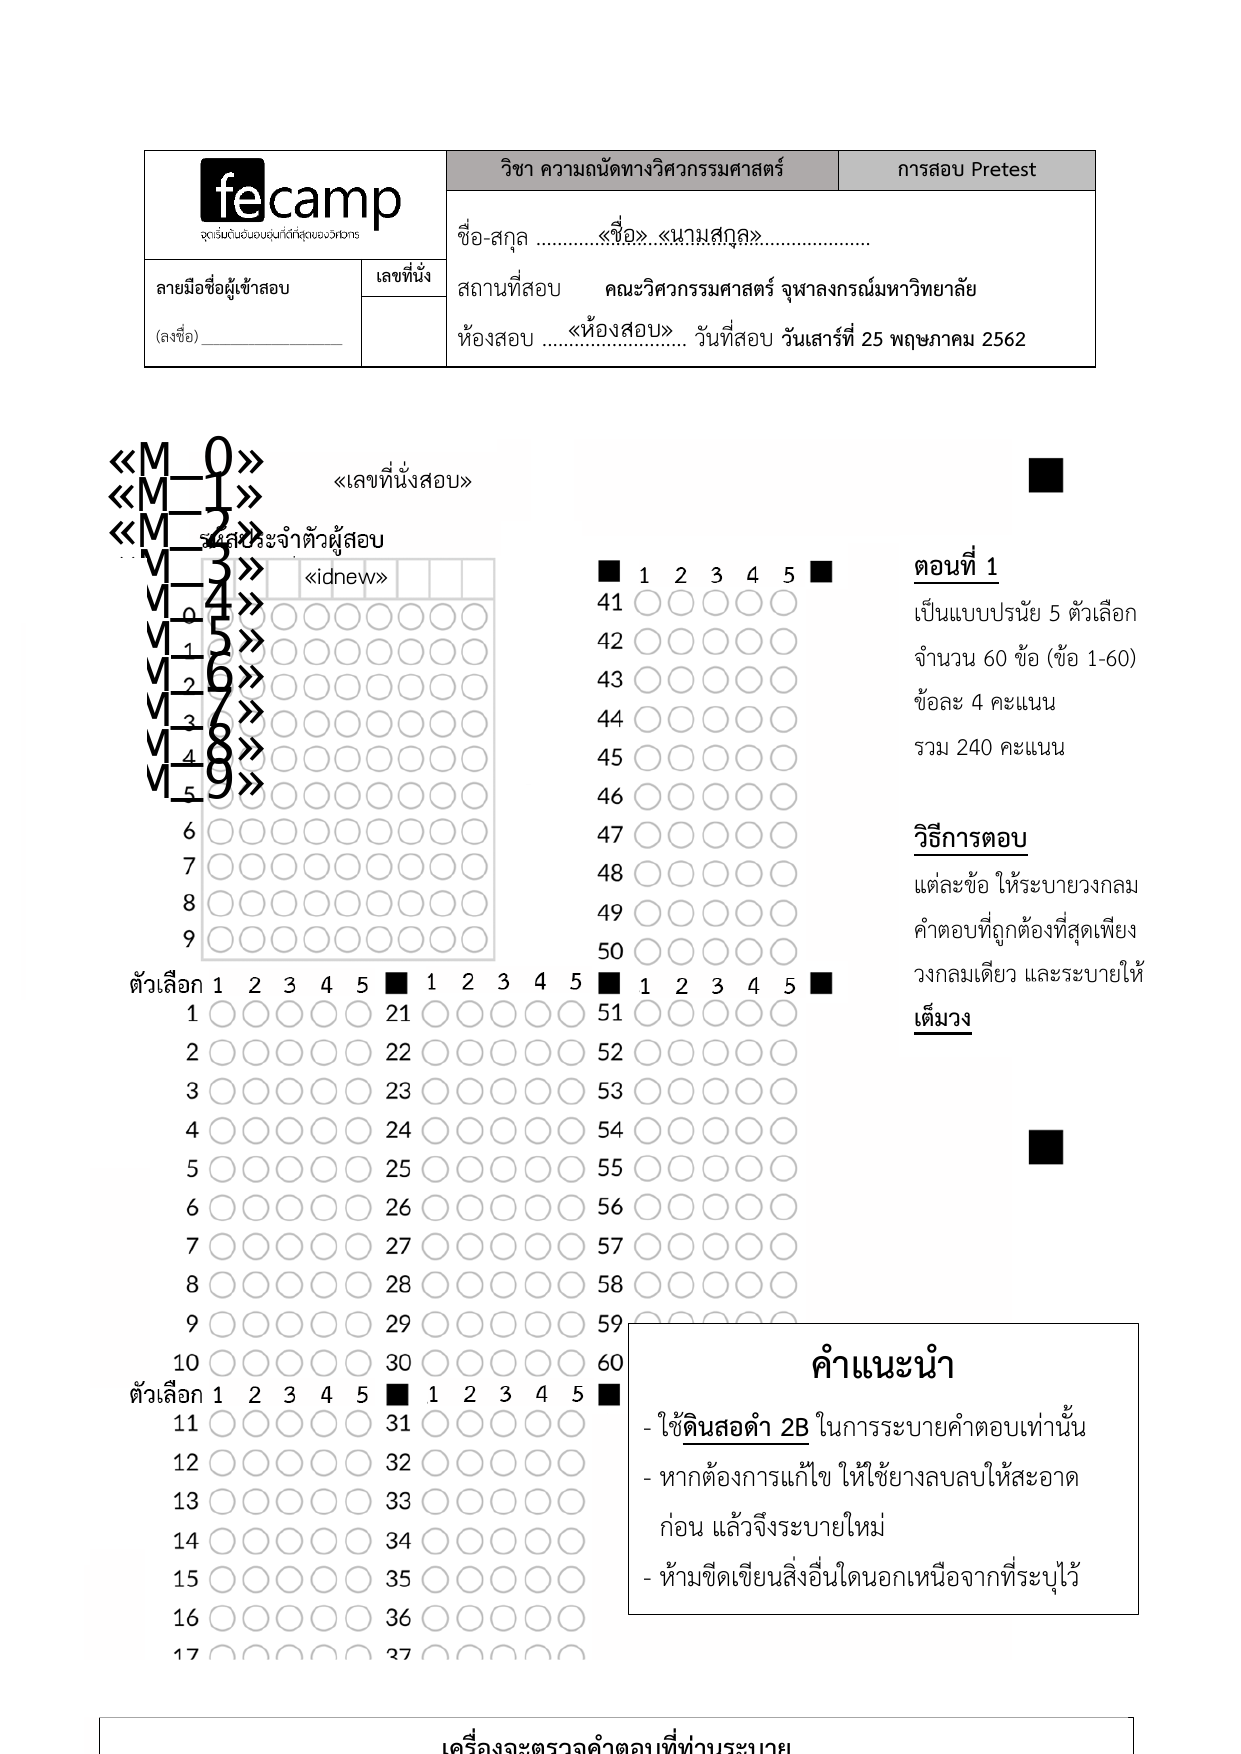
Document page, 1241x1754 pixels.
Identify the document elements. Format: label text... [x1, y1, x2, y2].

table_header [145, 151, 446, 259]
table_header การสอบ Pretest [839, 151, 1095, 190]
table_cell ชื่อ-สกุล ……………………………………………………… สถานที่สอบ คณะวิศวกรรมศาสตร์ จุฬาลงกรณ์มหาวิทยาลัย ห้องสอบ ........................... วันที่สอบ วันเสาร์ที่ 25 พฤษภาคม 2562 [447, 191, 1095, 366]
table_cell [362, 297, 446, 366]
table_cell ลายมือชื่อผู้เข้าสอบ (ลงชื่อ) ________________________ [145, 260, 361, 366]
picture [0, 309, 1112, 1754]
table_header วิชา ความถนัดทางวิศวกรรมศาสตร์ [447, 151, 838, 190]
table_cell เลขที่นั่ง [362, 260, 446, 296]
